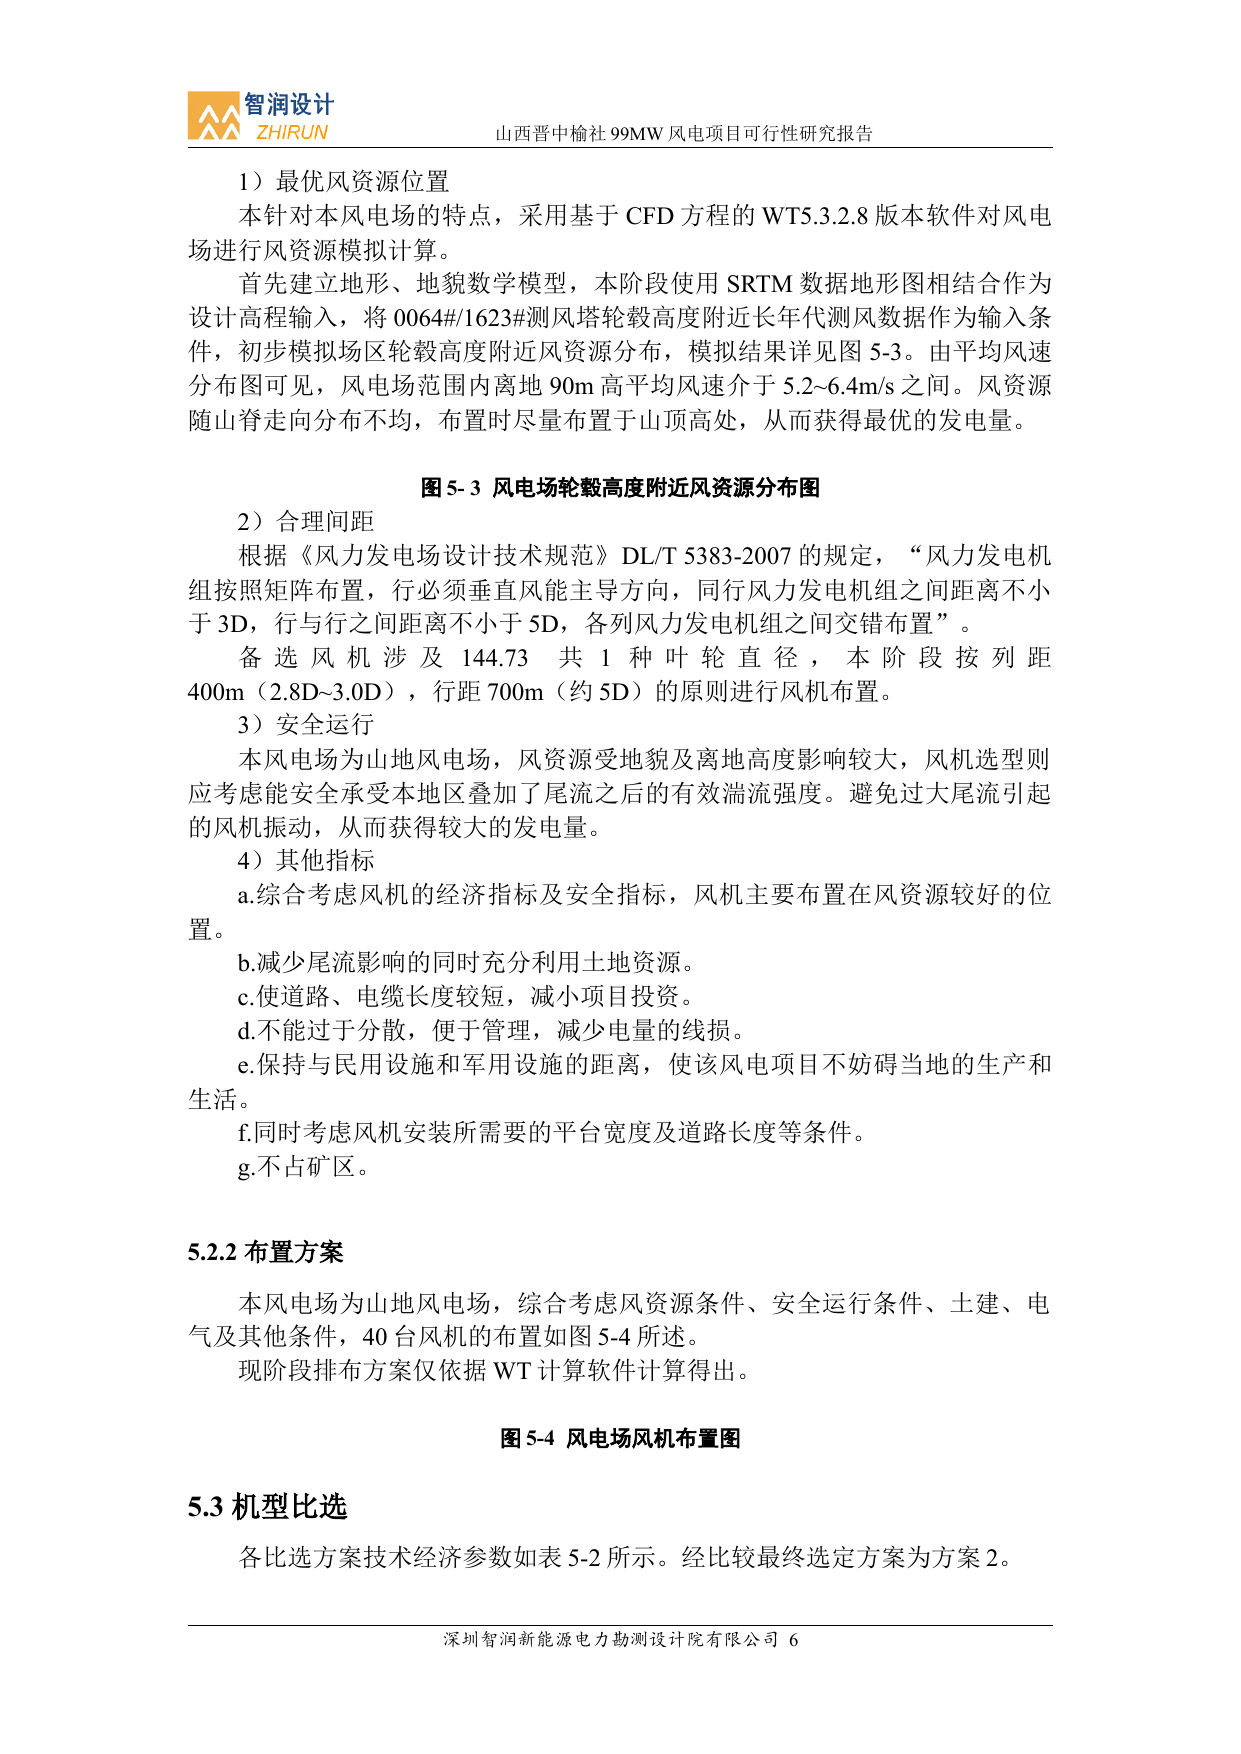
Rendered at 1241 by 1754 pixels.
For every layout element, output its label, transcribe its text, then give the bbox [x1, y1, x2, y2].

text g.不占矿区。 [187, 1149, 1053, 1183]
text e.保持与民用设施和军用设施的距离，使该风电项目不妨碍当地的生产和生活。 [187, 1047, 1053, 1115]
text c.使道路、电缆长度较短，减小项目投资。 [187, 979, 1053, 1013]
text d.不能过于分散，便于管理，减少电量的线损。 [187, 1013, 1053, 1047]
text 根据《风力发电场设计技术规范》DL/T 5383-2007的规定，“风力发电机组按照矩阵布置，行必须垂直风能主导方向，同行风力发电机组之间距离不小于3D，行与行之间距离不小于5D，各列风力发电机组之间交错布置”。 [187, 537, 1053, 639]
text b.减少尾流影响的同时充分利用土地资源。 [187, 945, 1053, 979]
text f.同时考虑风机安装所需要的平台宽度及道路长度等条件。 [187, 1115, 1053, 1149]
text 本风电场为山地风电场，风资源受地貌及离地高度影响较大，风机选型则应考虑能安全承受本地区叠加了尾流之后的有效湍流强度。避免过大尾流引起的风机振动，从而获得较大的发电量。 [187, 741, 1053, 843]
title 5.2.2 布置方案 [187, 1233, 1053, 1267]
text 首先建立地形、地貌数学模型，本阶段使用SRTM数据地形图相结合作为设计高程输入，将0064#/1623#测风塔轮毂高度附近长年代测风数据作为输入条件，初步模拟场区轮毂高度附近风资源分布，模拟结果详见图5-3。由平均风速分布图可见，风电场范围内离地90m高平均风速介于5.2~6.4m/s之间。风资源随山脊走向分布不均，布置时尽量布置于山顶高处，从而获得最优的发电量。 [187, 266, 1053, 436]
text 备选风机涉及144.73 共1种叶轮直径，本阶段按列距400m（2.8D~3.0D），行距700m（约5D）的原则进行风机布置。 [187, 639, 1053, 707]
text 各比选方案技术经济参数如表5-2所示。经比较最终选定方案为方案2。 [187, 1539, 1053, 1573]
text 4）其他指标 [187, 843, 1053, 877]
text 1）最优风资源位置 [187, 164, 1053, 198]
text 图5- 3 风电场轮毂高度附近风资源分布图 [187, 469, 1053, 503]
text 现阶段排布方案仅依据WT计算软件计算得出。 [187, 1352, 1053, 1386]
subtitle 5.3 机型比选 [187, 1471, 1053, 1539]
text a.综合考虑风机的经济指标及安全指标，风机主要布置在风资源较好的位置。 [187, 877, 1053, 945]
text 3）安全运行 [187, 707, 1053, 741]
text 本风电场为山地风电场，综合考虑风资源条件、安全运行条件、土建、电气及其他条件，40台风机的布置如图5-4所述。 [187, 1284, 1053, 1352]
text 图5-4 风电场风机布置图 [187, 1420, 1053, 1454]
text 本针对本风电场的特点，采用基于CFD方程的WT5.3.2.8版本软件对风电场进行风资源模拟计算。 [187, 198, 1053, 266]
picture [187, 88, 335, 141]
text 2）合理间距 [187, 503, 1053, 537]
